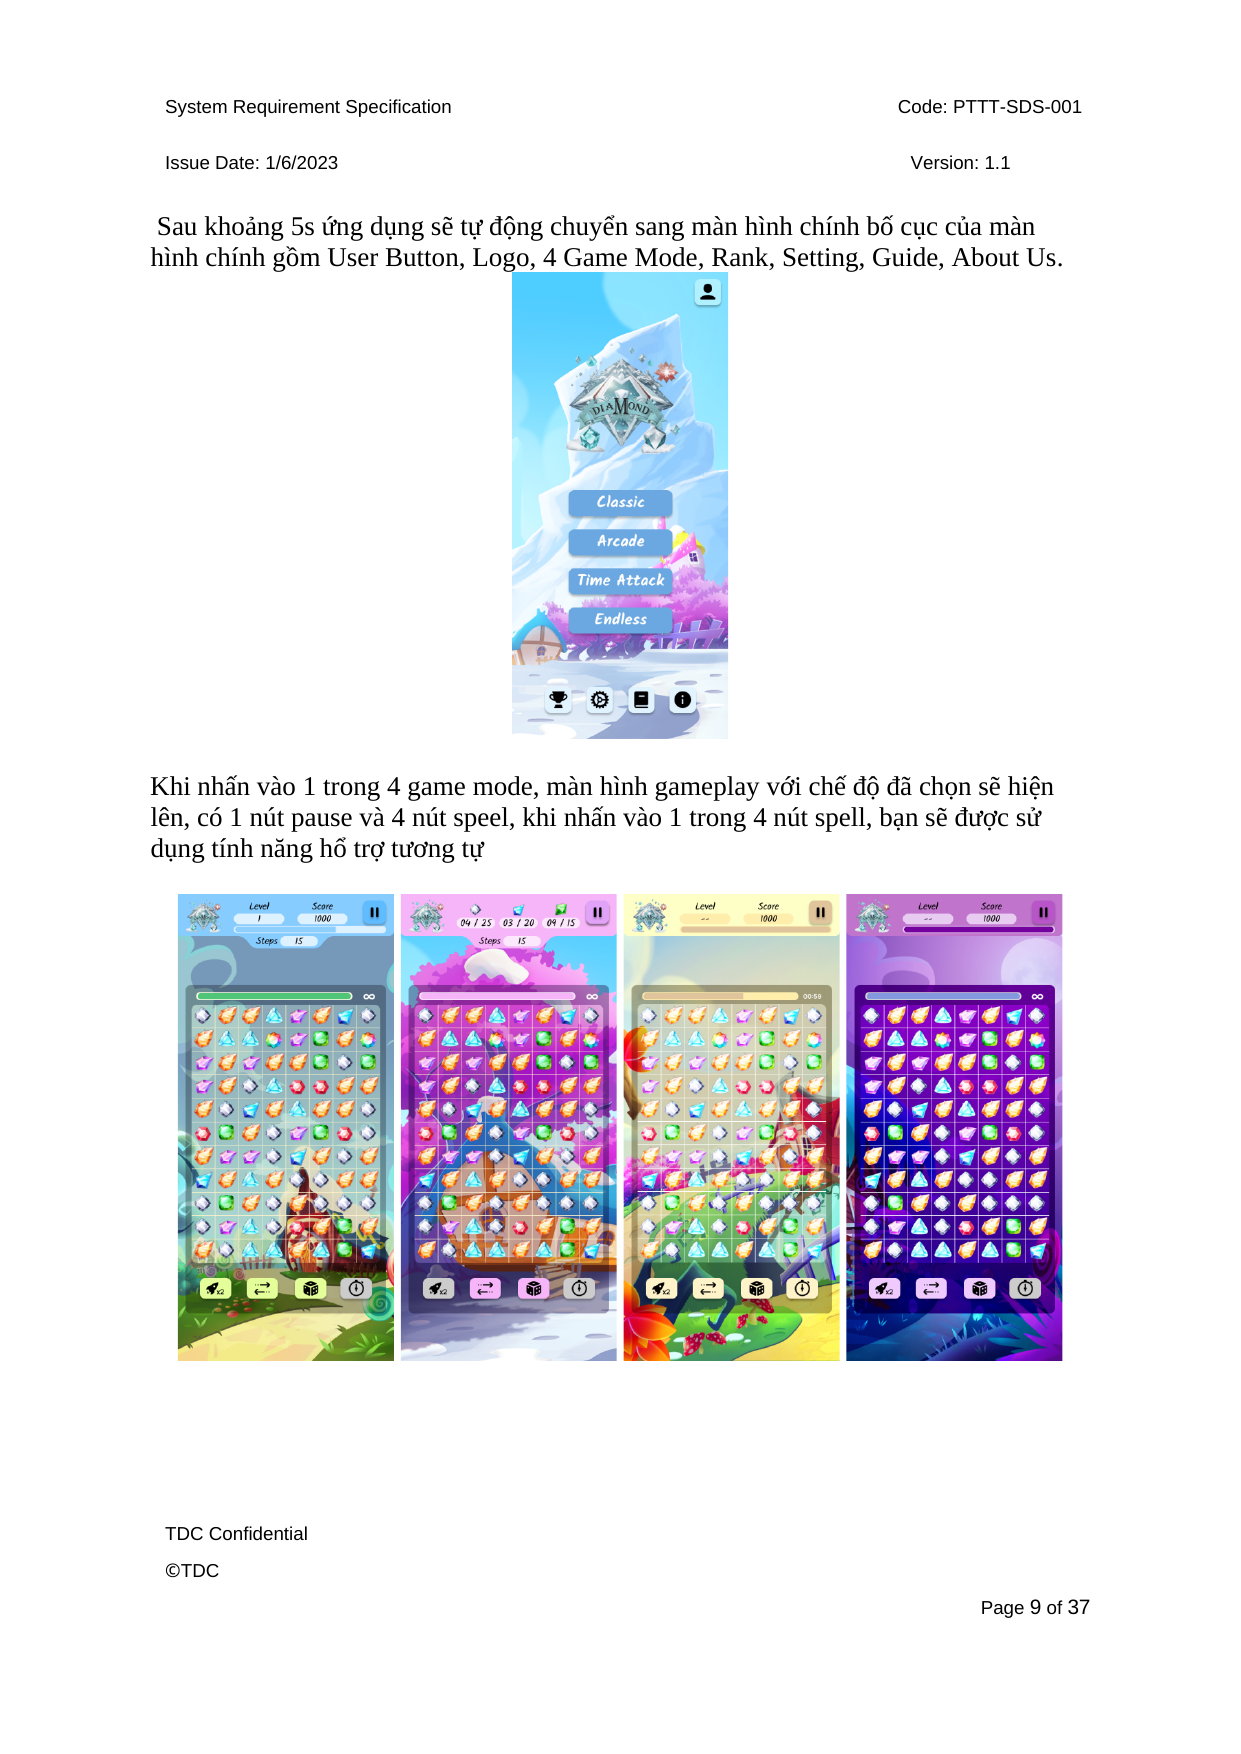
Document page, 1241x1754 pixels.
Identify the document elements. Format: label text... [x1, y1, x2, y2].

picture [623, 894, 840, 1361]
picture [400, 894, 617, 1361]
text Sau khoảng 5s ứng dụng sẽ tự động chuyển sang màn hình chính bố cục của màn hình chính gồm User Button, Logo, 4 Game Mode, Rank, Setting, Guide, About Us. [150, 210, 1090, 272]
picture [512, 272, 729, 739]
text Khi nhấn vào 1 trong 4 game mode, màn hình gameplay với chế độ đã chọn sẽ hiện lên, có 1 nút pause và 4 nút speel, khi nhấn vào 1 trong 4 nút spell, bạn sẽ được sử dụng tính năng hổ trợ tương tự [150, 770, 1090, 863]
picture [177, 894, 394, 1361]
picture [846, 894, 1063, 1361]
